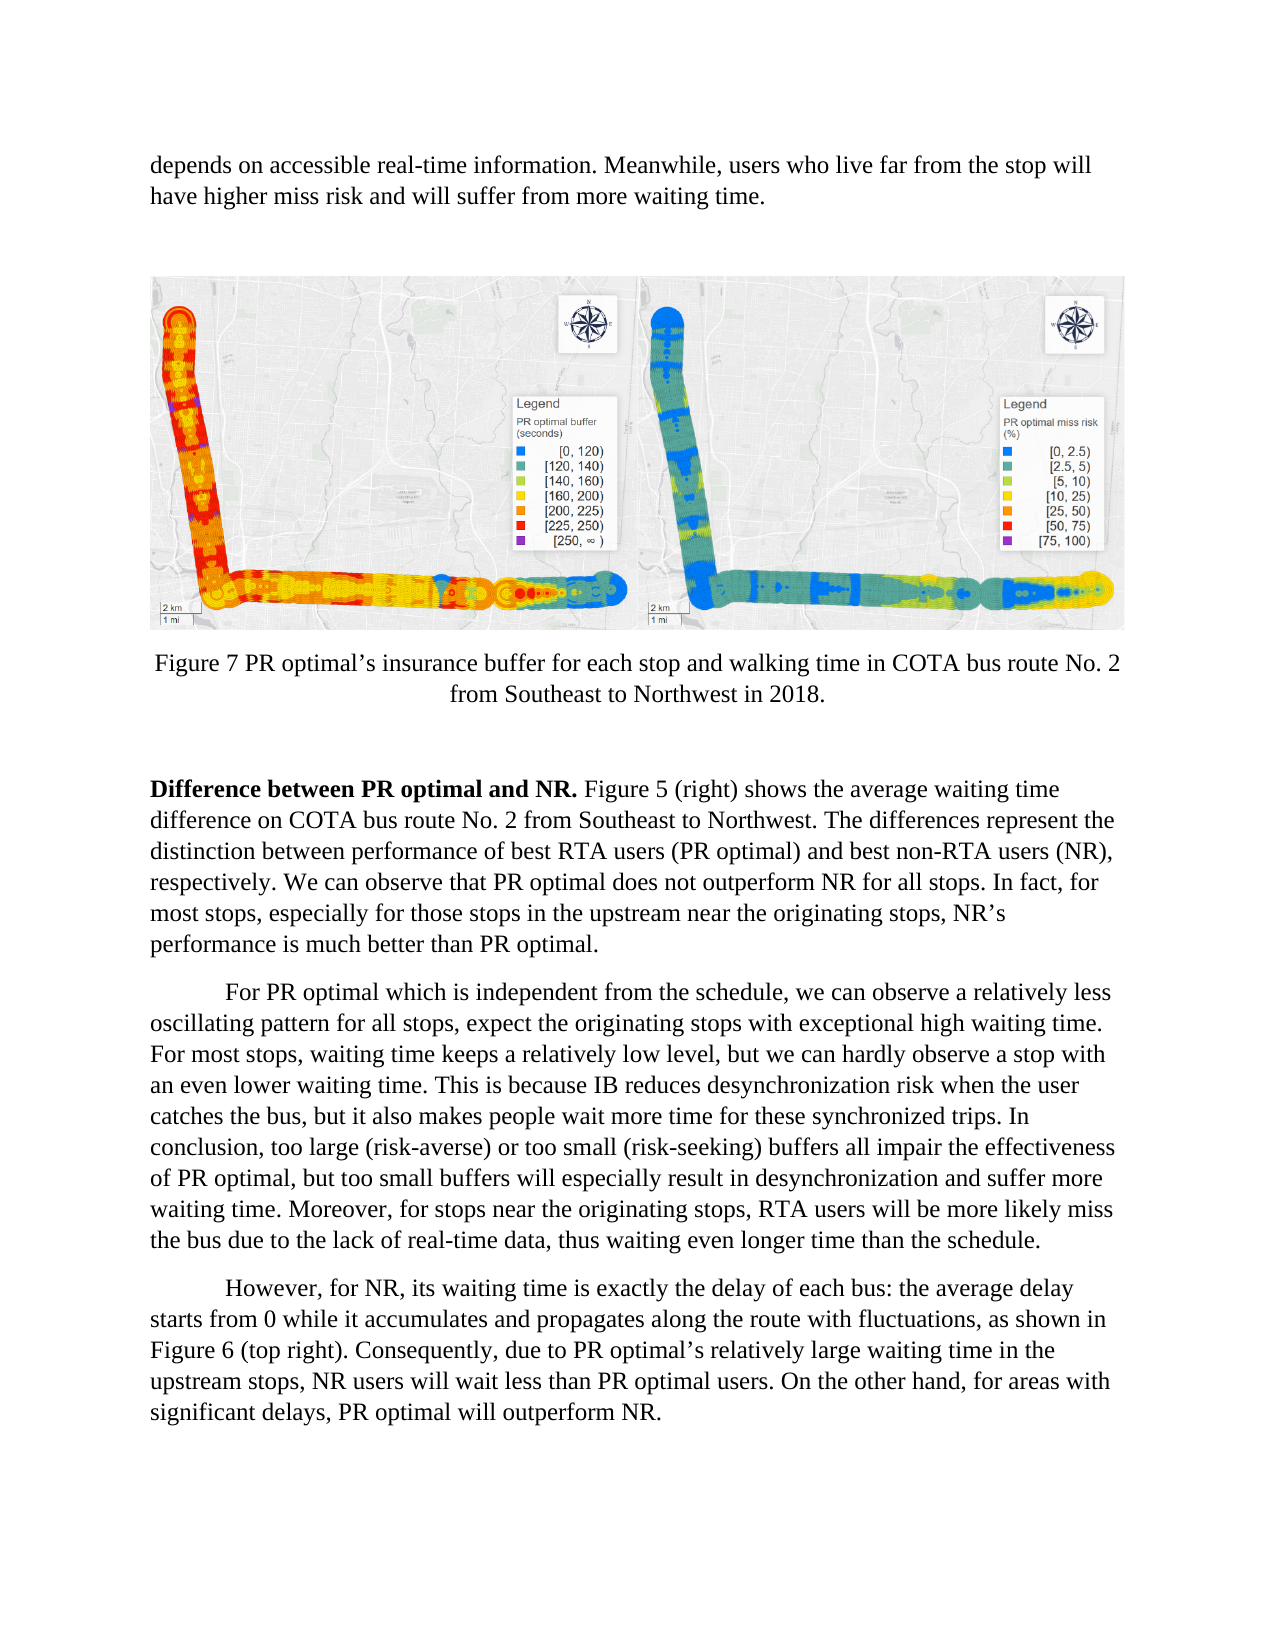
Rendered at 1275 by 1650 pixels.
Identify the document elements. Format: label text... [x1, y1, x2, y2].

text For PR optimal which is independent from the schedule, we can observe a relatively less oscillating pattern for all stops, expect the originating stops with exceptional high waiting time. For most stops, waiting time keeps a relatively low level, but we can hardly observe a stop with an even lower waiting time. This is because IB reduces desynchronization risk when the user catches the bus, but it also makes people wait more time for these synchronized trips. In conclusion, too large (risk-averse) or too small (risk-seeking) buffers all impair the effectiveness of PR optimal, but too small buffers will especially result in desynchronization and suffer more waiting time. Moreover, for stops near the originating stops, RTA users will be more likely miss the bus due to the lack of real-time data, thus waiting even longer time than the schedule. [150, 977, 1125, 1254]
text Figure 7 PR optimal’s insurance buffer for each stop and walking time in COTA bus route No. 2 from Southeast to Northwest in 2018. [150, 648, 1125, 708]
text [150, 150, 1125, 210]
picture [150, 276, 1125, 630]
